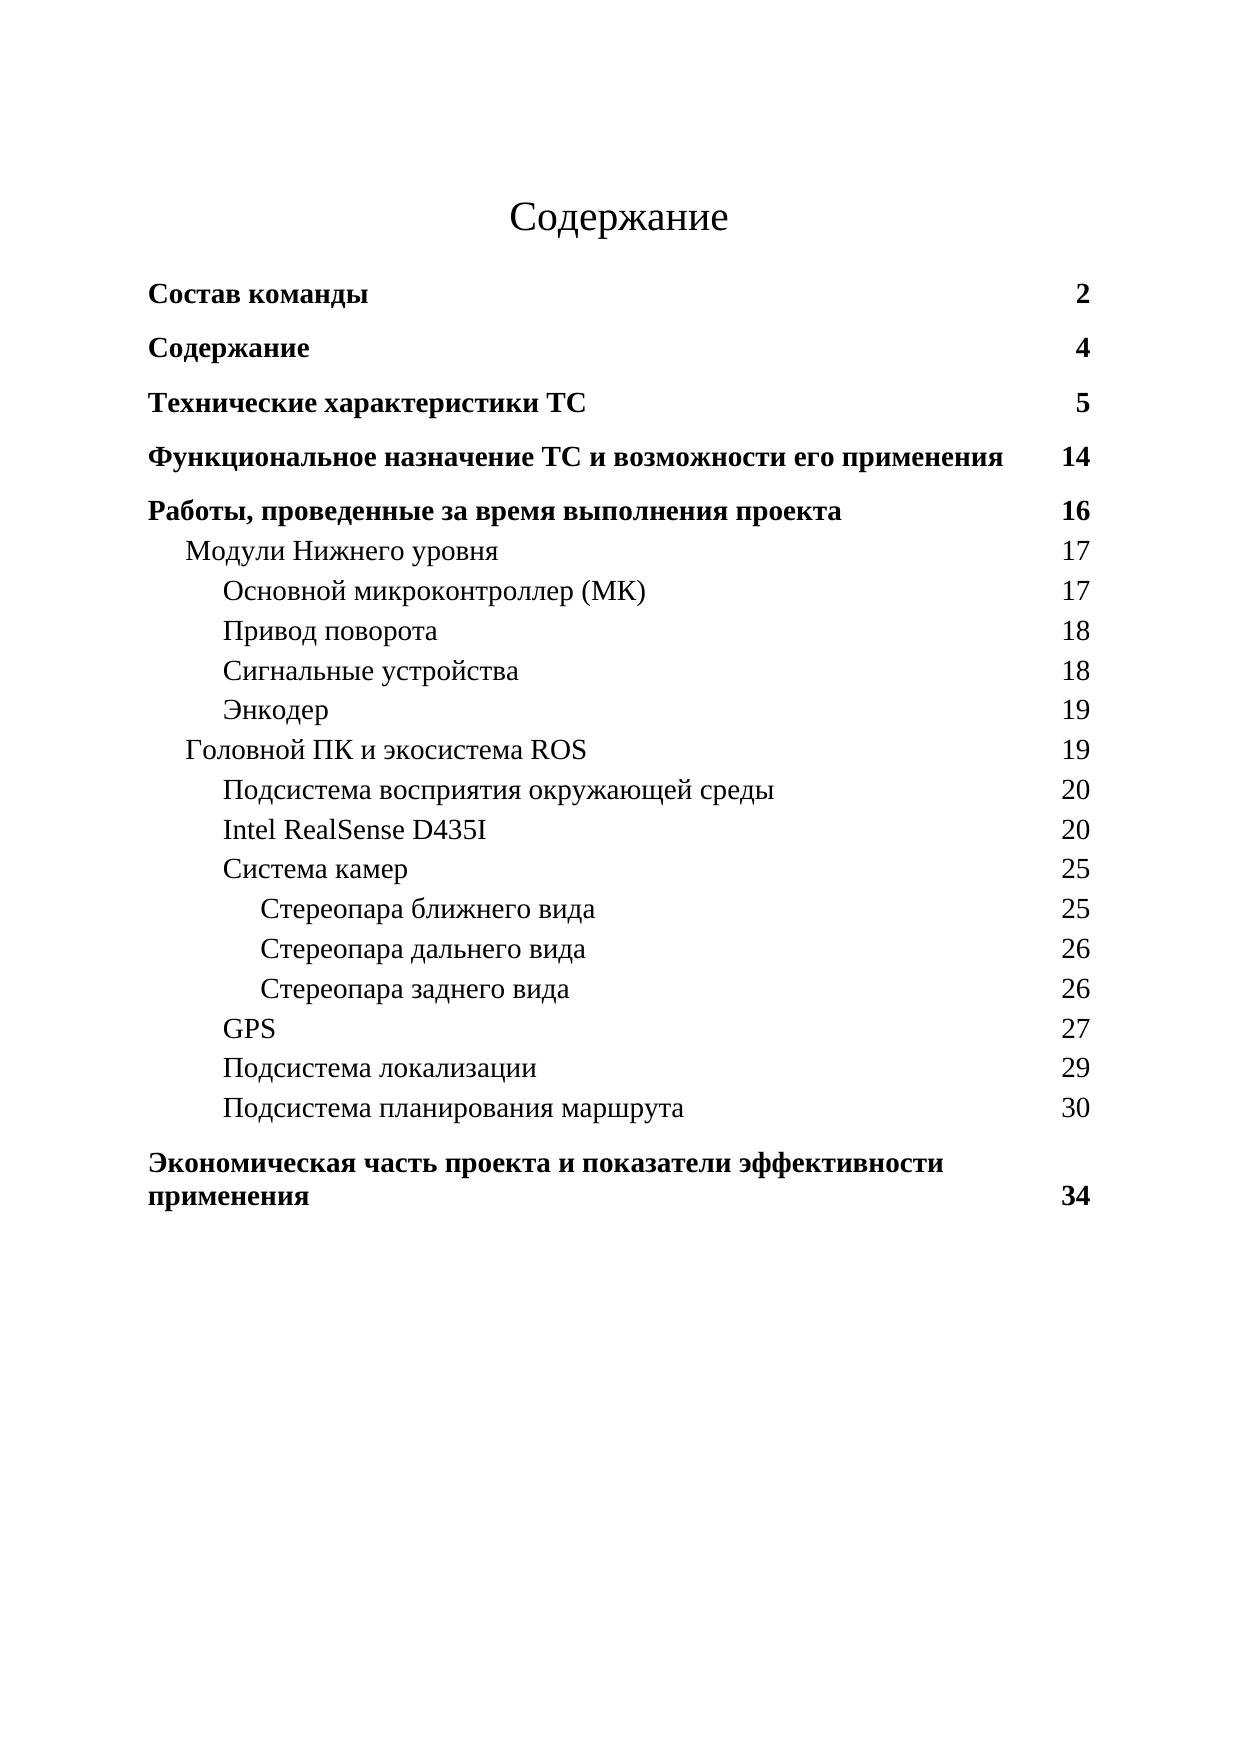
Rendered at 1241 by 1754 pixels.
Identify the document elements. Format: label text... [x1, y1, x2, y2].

subtitle Содержание [148, 192, 1090, 239]
